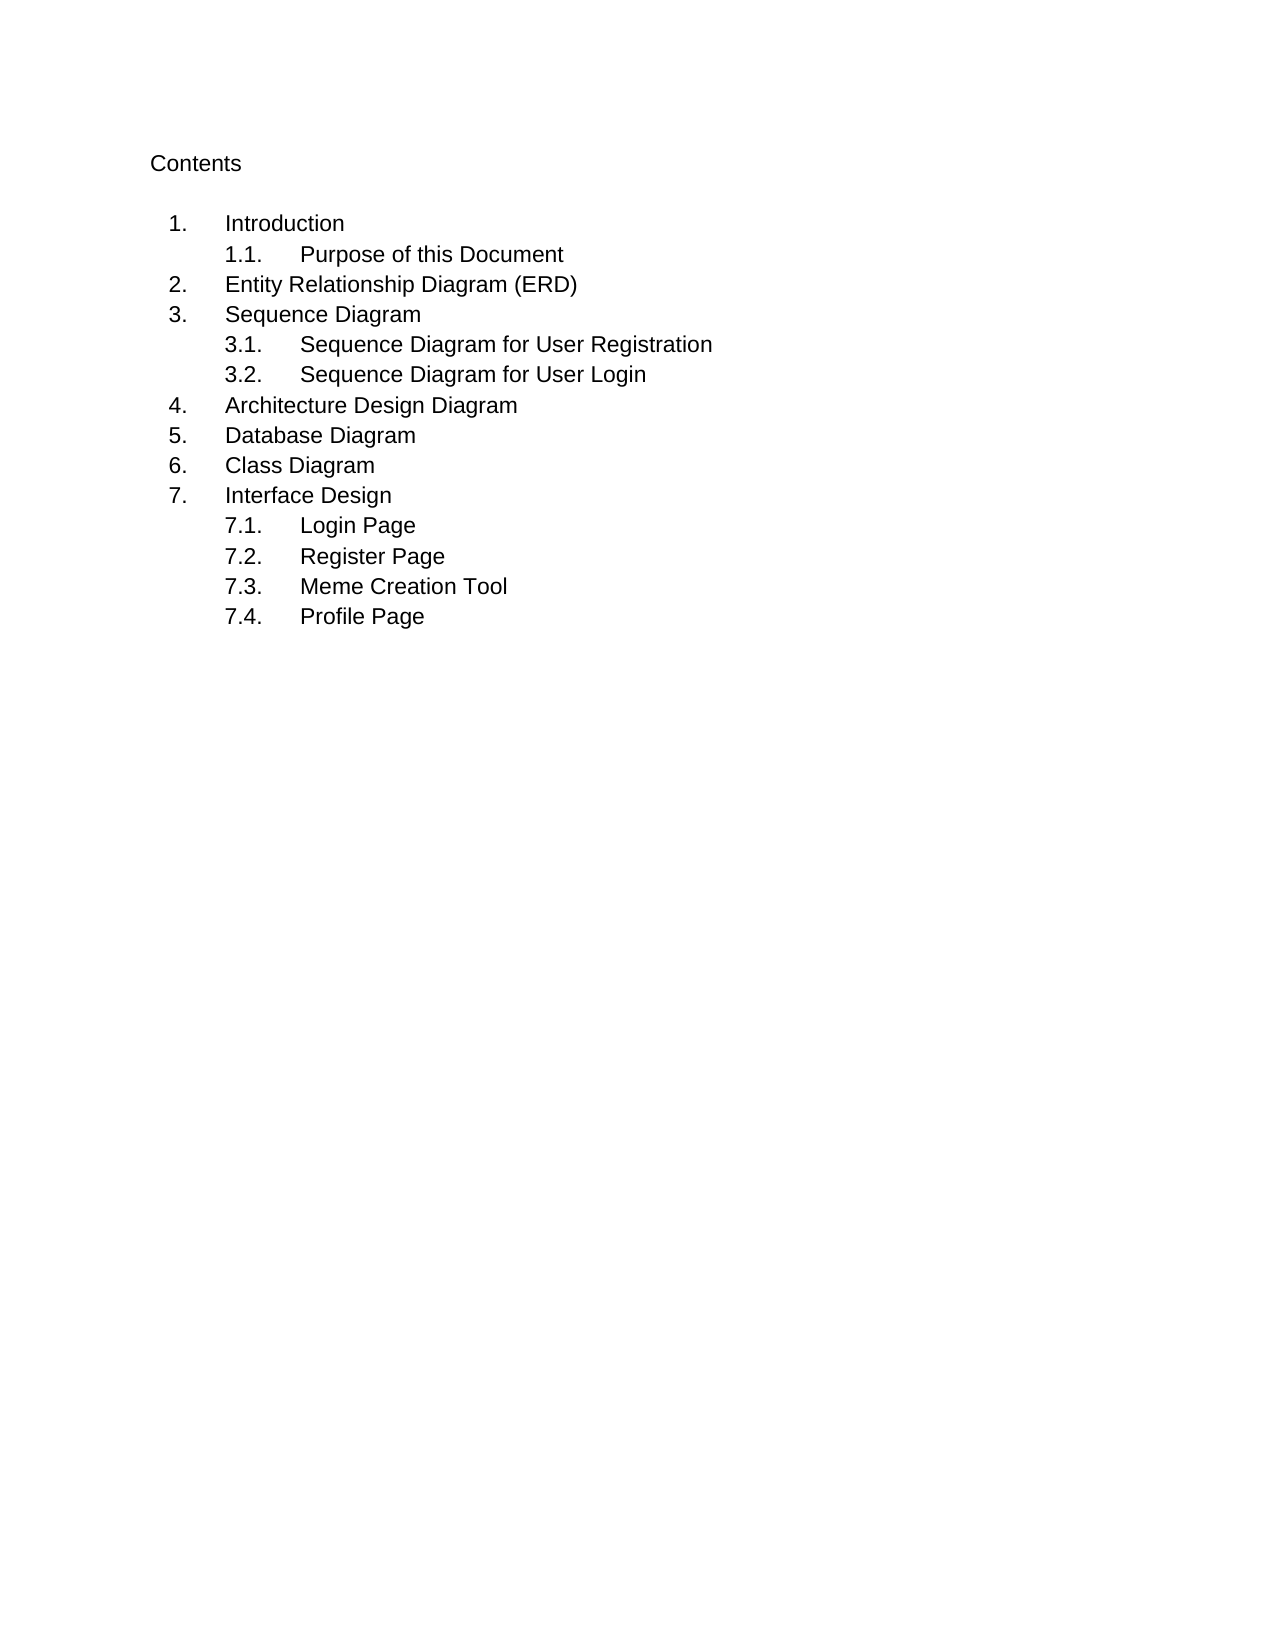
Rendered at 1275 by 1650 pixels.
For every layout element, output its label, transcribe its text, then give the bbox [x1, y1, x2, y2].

list Profile Page [262, 603, 1125, 629]
list Sequence Diagram for User Registration [262, 331, 1125, 358]
list Sequence Diagram [187, 301, 1125, 327]
list Register Page [262, 543, 1125, 569]
list Meme Creation Tool [262, 573, 1125, 599]
text Contents [150, 150, 1125, 176]
list Sequence Diagram for User Login [262, 361, 1125, 388]
list Entity Relationship Diagram (ERD) [187, 271, 1125, 297]
list Architecture Design Diagram [187, 392, 1125, 418]
list Introduction [187, 210, 1125, 237]
list Class Diagram [187, 452, 1125, 478]
list Login Page [262, 512, 1125, 539]
list Interface Design [187, 482, 1125, 509]
list Purpose of this Document [262, 241, 1125, 267]
list Database Diagram [187, 422, 1125, 448]
